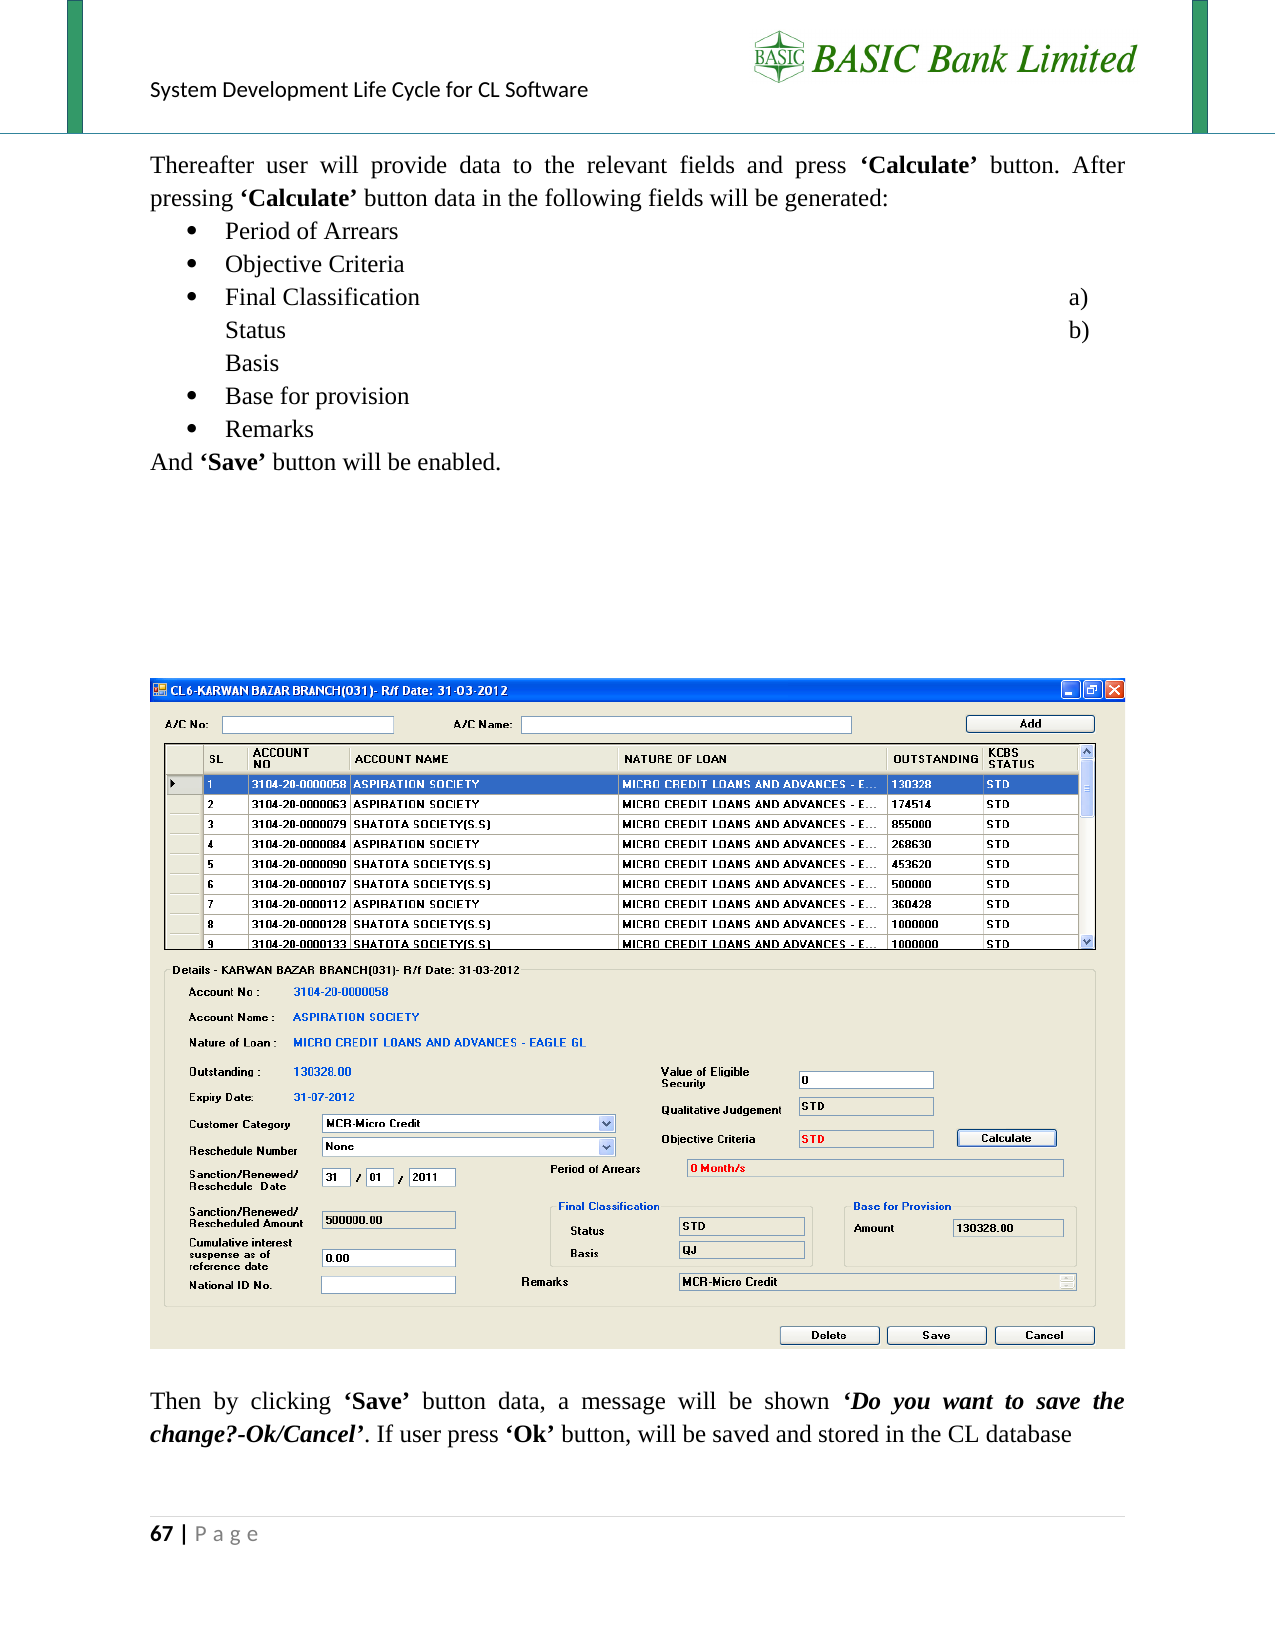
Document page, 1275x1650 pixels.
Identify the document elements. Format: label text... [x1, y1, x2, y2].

list Base for provision [187, 381, 1125, 410]
text And ‘Save’ button will be enabled. [150, 447, 1125, 476]
text Thereafter user will provide data to the relevant fields and press ‘Calculate’ button. After pressing ‘Calculate’ button data in the following fields will be generated: [150, 150, 1125, 212]
list Remarks [187, 414, 1125, 443]
list Final Classification a) Status b) Basis [187, 282, 1125, 377]
picture [749, 29, 1140, 84]
picture [150, 678, 1125, 1349]
list Objective Criteria [187, 249, 1125, 278]
list Period of Arrears [187, 216, 1125, 245]
text Then by clicking ‘Save’ button data, a message will be shown ‘Do you want to save the change?-Ok/Cancel’. If user press ‘Ok’ button, will be saved and stored in the CL database [150, 1386, 1125, 1448]
